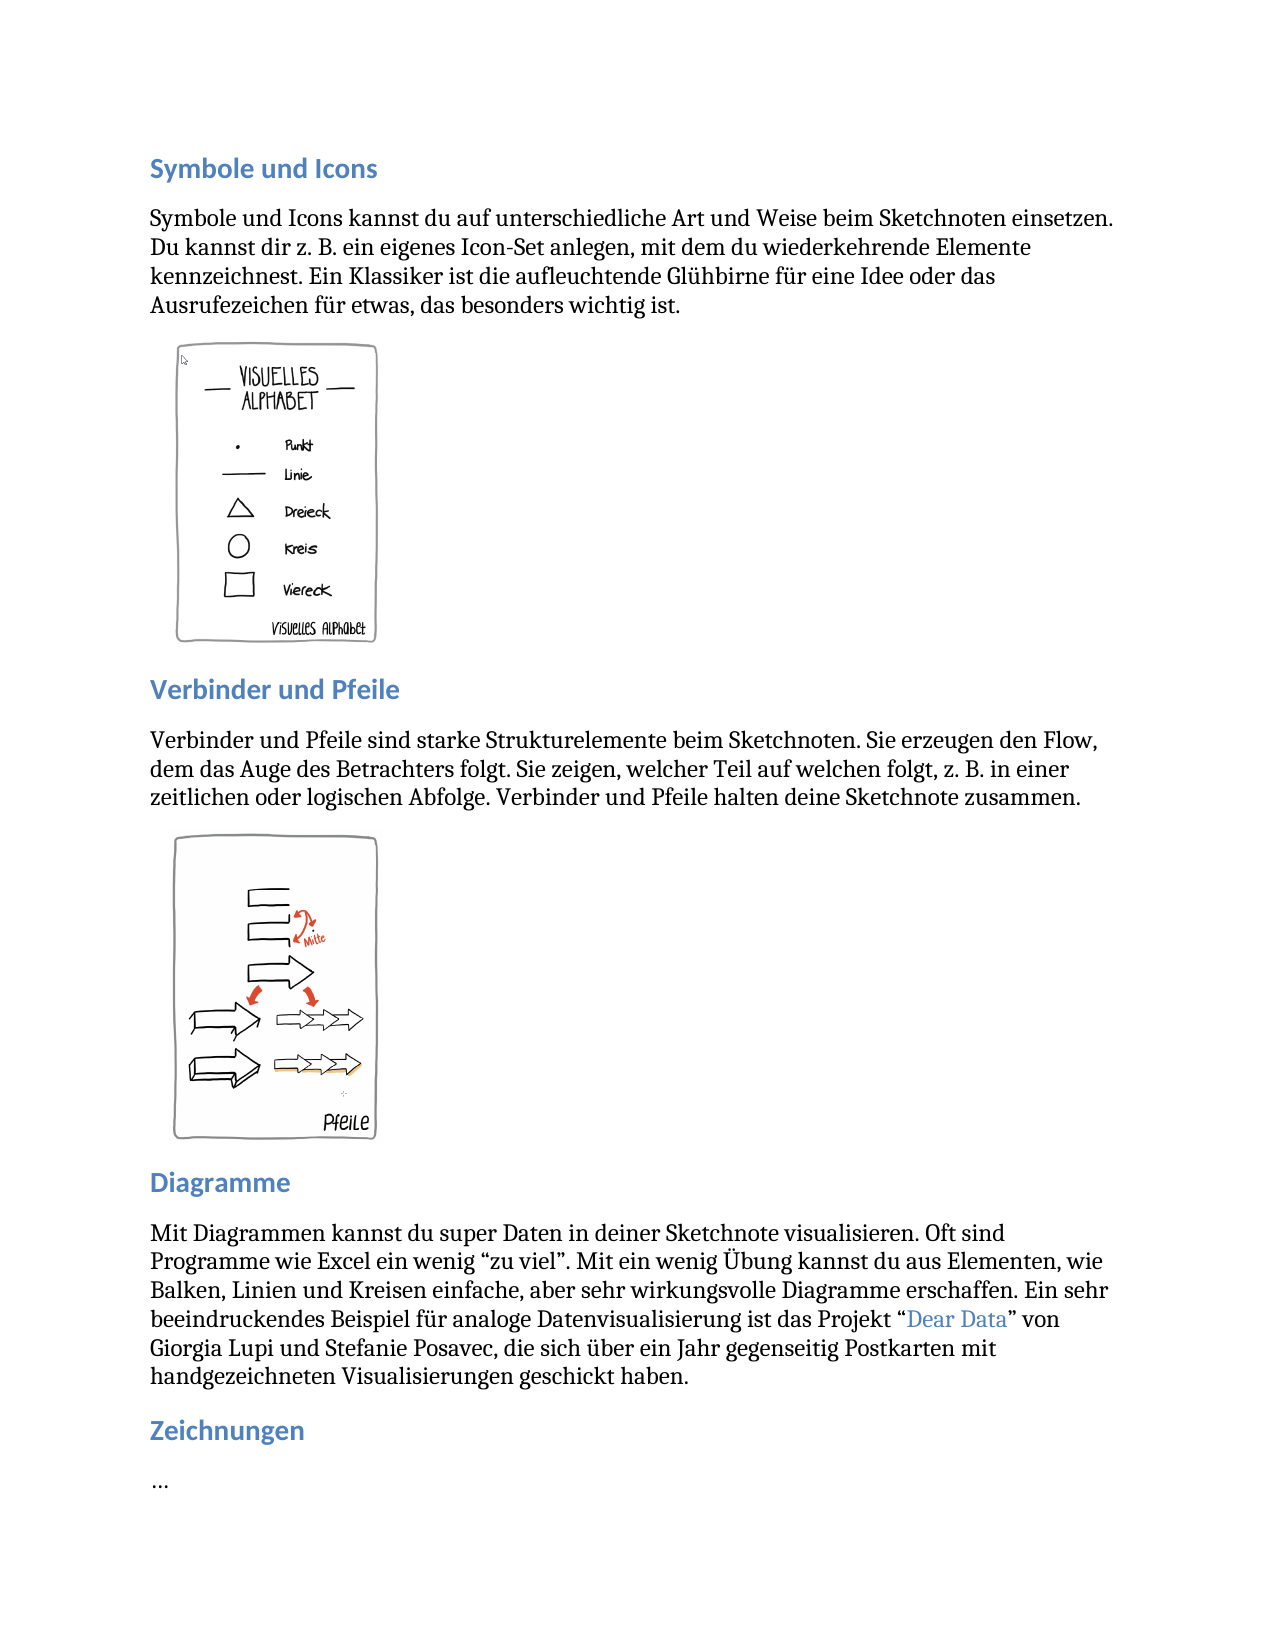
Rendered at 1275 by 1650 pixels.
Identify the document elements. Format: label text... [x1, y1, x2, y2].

text Symbole und Icons kannst du auf unterschiedliche Art und Weise beim Sketchnoten einsetzen. Du kannst dir z. B. ein eigenes Icon-Set anlegen, mit dem du wiederkehrende Elemente kennzeichnest. Ein Klassiker ist die aufleuchtende Glühbirne für eine Idee oder das Ausrufezeichen für etwas, das besonders wichtig ist. [150, 204, 1125, 319]
subtitle Symbole und Icons [150, 150, 1125, 186]
subtitle Diagramme [150, 1164, 1125, 1200]
text Verbinder und Pfeile sind starke Strukturelemente beim Sketchnoten. Sie erzeugen den Flow, dem das Auge des Betrachters folgt. Sie zeigen, welcher Teil auf welchen folgt, z. B. in einer zeitlichen oder logischen Abfolge. Verbinder und Pfeile halten deine Sketchnote zusammen. [150, 726, 1125, 812]
text … [150, 1466, 1125, 1495]
subtitle Zeichnungen [150, 1412, 1125, 1447]
text Mit Diagrammen kannst du super Daten in deiner Sketchnote visualisieren. Oft sind Programme wie Excel ein wenig “zu viel”. Mit ein wenig Übung kannst du aus Elementen, wie Balken, Linien und Kreisen einfache, aber sehr wirkungsvolle Diagramme erschaffen. Ein sehr beeindruckendes Beispiel für analoge Datenvisualisierung ist das Projekt “Dear Data” von Giorgia Lupi und Stefanie Posavec, die sich über ein Jahr gegenseitig Postkarten mit handgezeichneten Visualisierungen geschickt haben. [150, 1218, 1125, 1391]
subtitle Verbinder und Pfeile [150, 671, 1125, 707]
picture [168, 338, 388, 651]
picture [168, 830, 383, 1144]
